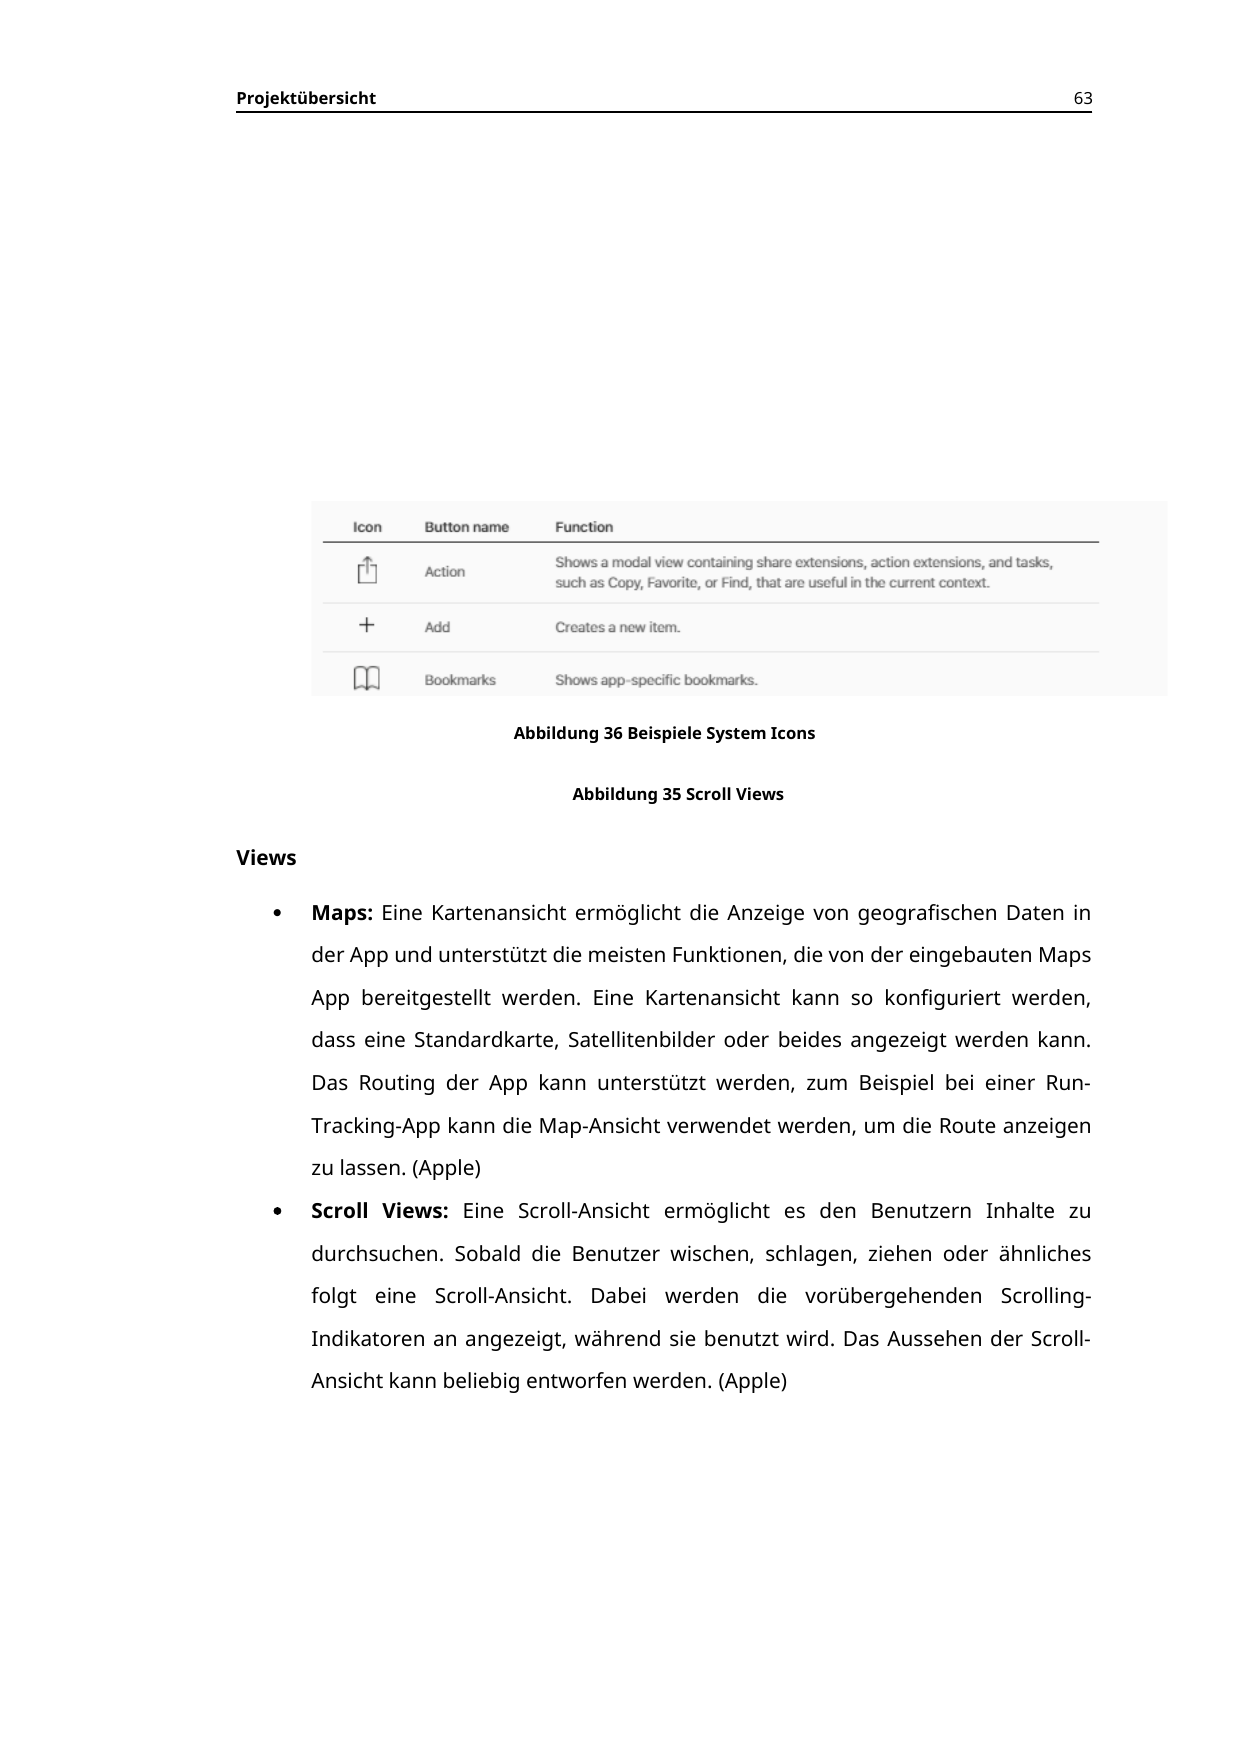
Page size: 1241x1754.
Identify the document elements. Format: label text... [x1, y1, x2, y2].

picture [311, 501, 1168, 696]
text Views [236, 768, 1092, 871]
list Scroll Views: Eine Scroll-Ansicht ermöglicht es den Benutzern Inhalte zu durchsuchen. Sobald die Benutzer wischen, schlagen, ziehen oder ähnliches folgt eine Scroll-Ansicht. Dabei werden die vorübergehenden Scrolling-Indikatoren an angezeigt, während sie benutzt wird. Das Aussehen der Scroll-Ansicht kann beliebig entworfen werden. (Apple) [274, 1196, 1092, 1395]
list Maps: Eine Kartenansicht ermöglicht die Anzeige von geografischen Daten in der App und unterstützt die meisten Funktionen, die von der eingebauten Maps App bereitgestellt werden. Eine Kartenansicht kann so konfiguriert werden, dass eine Standardkarte, Satellitenbilder oder beides angezeigt werden kann. Das Routing der App kann unterstützt werden, zum Beispiel bei einer Run-Tracking-App kann die Map-Ansicht verwendet werden, um die Route anzeigen zu lassen. (Apple) [274, 898, 1092, 1182]
